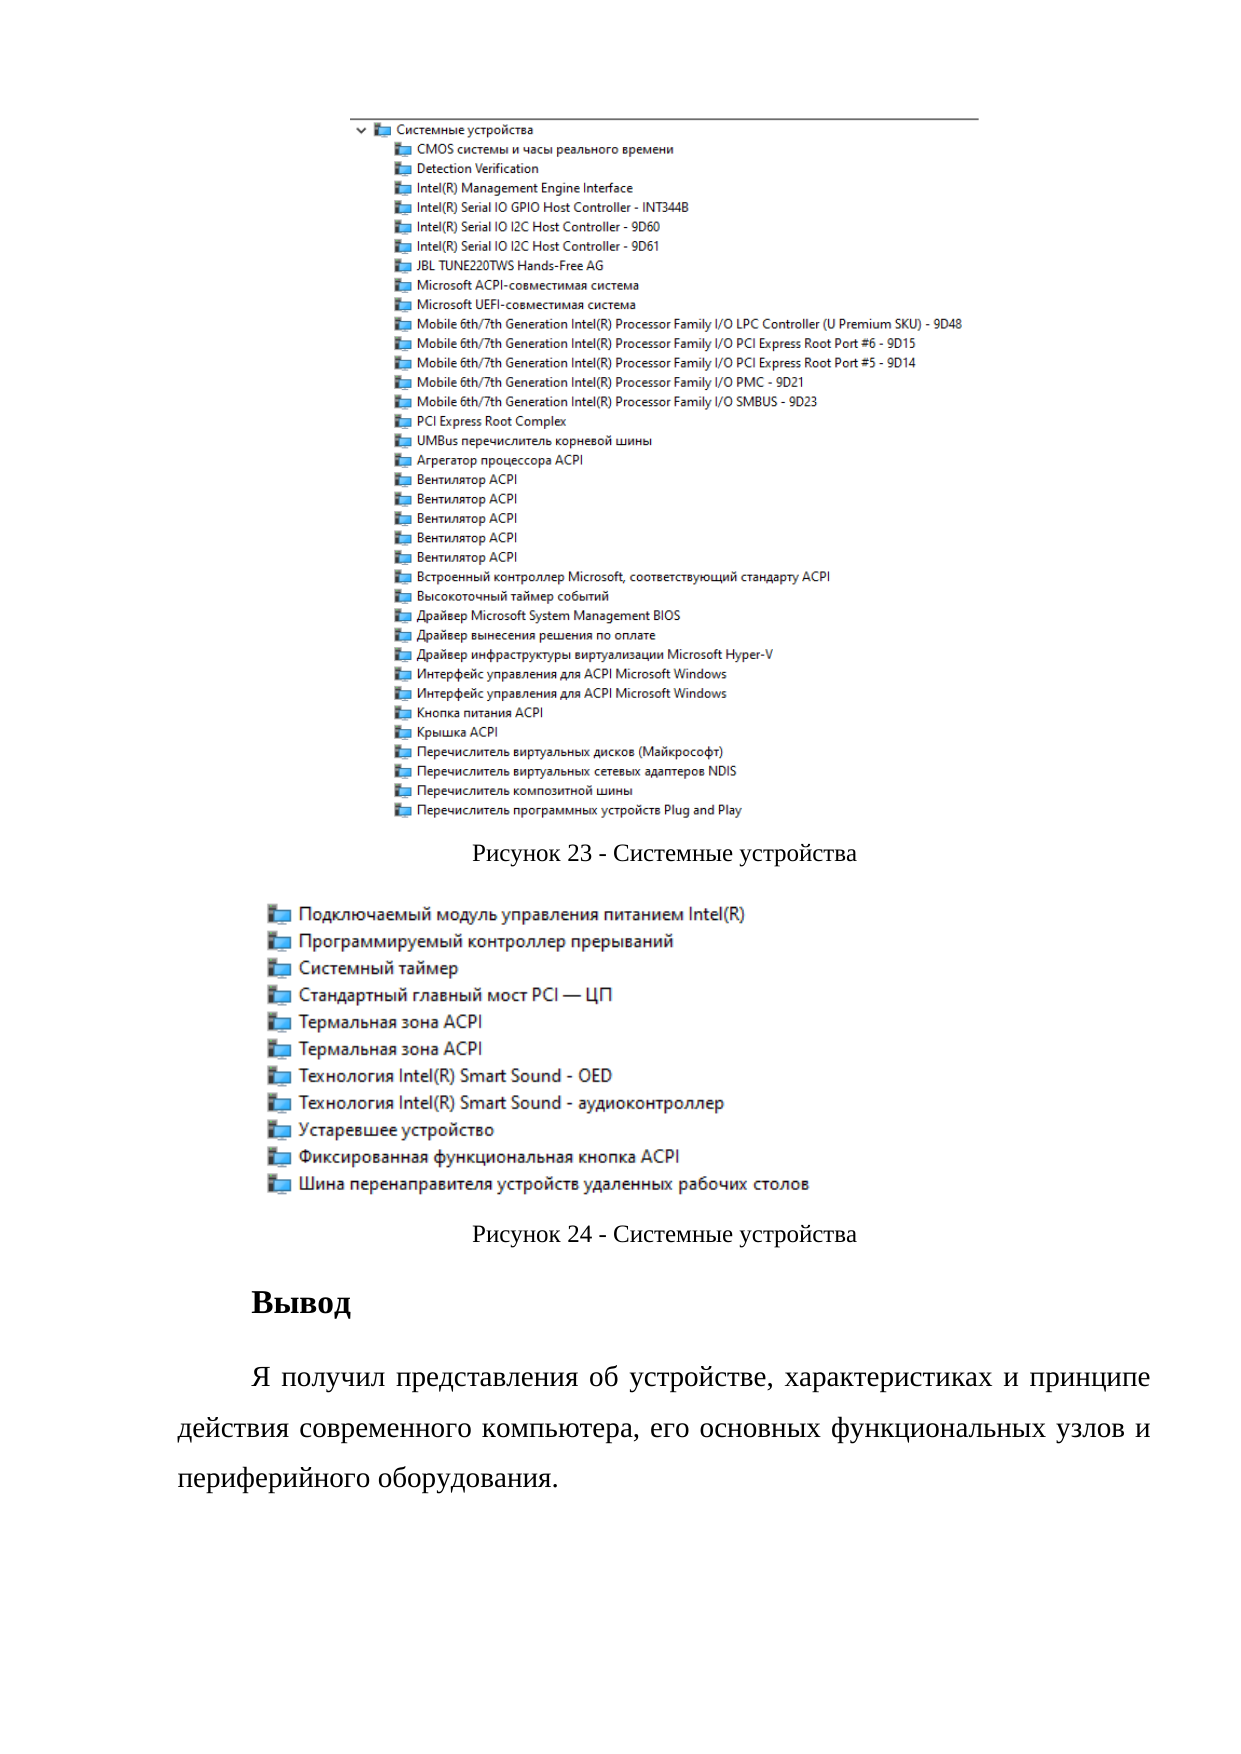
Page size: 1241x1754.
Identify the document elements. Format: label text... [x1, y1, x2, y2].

picture [251, 902, 859, 1202]
text Рисунок 24 - Системные устройства [177, 1219, 1152, 1247]
text Рисунок 23 - Системные устройства [177, 838, 1152, 867]
subtitle Вывод [177, 1283, 1152, 1321]
picture [350, 118, 979, 822]
text Я получил представления об устройстве, характеристиках и принципе действия современного компьютера, его основных функциональных узлов и периферийного оборудования. [177, 1359, 1152, 1493]
